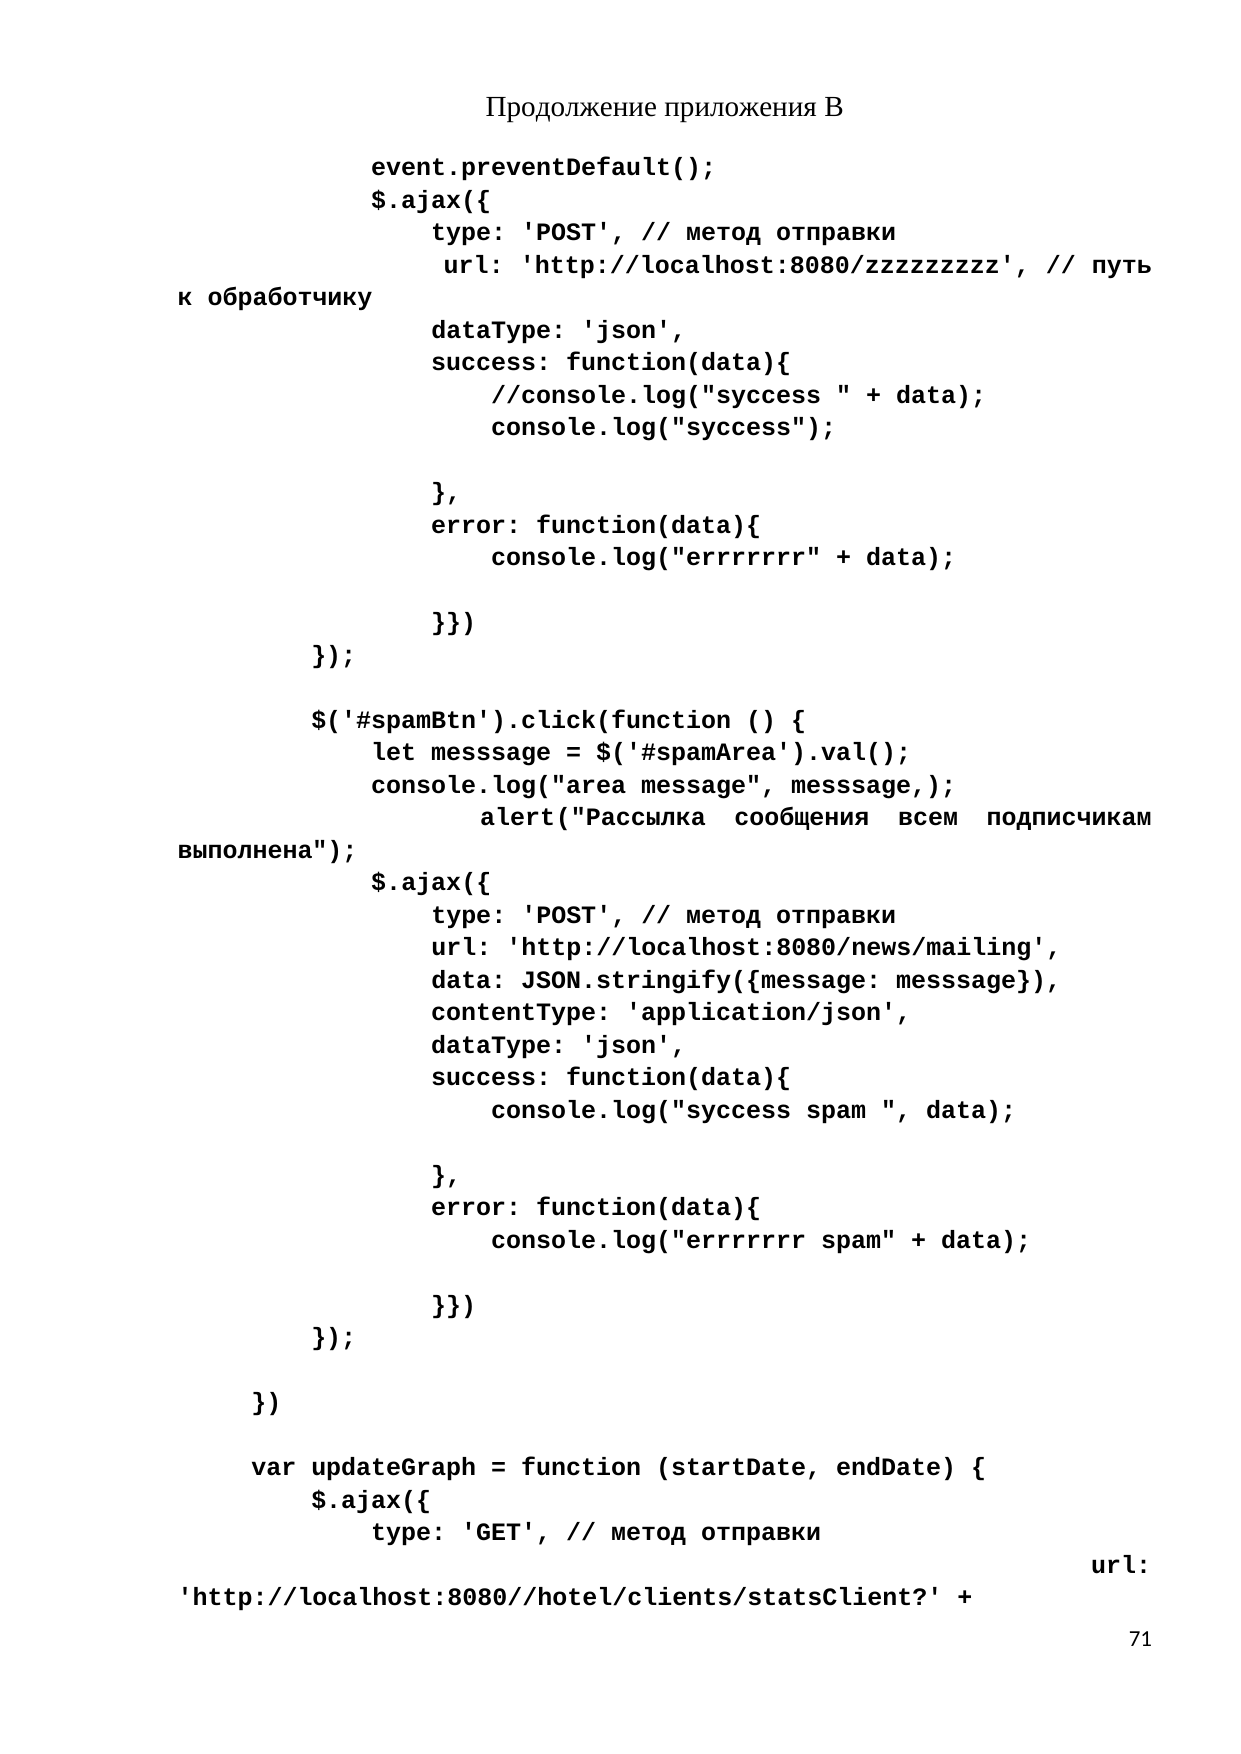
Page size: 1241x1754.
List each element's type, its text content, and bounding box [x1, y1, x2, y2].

text console.log("errrrrrr spam" + data); [177, 1227, 1152, 1256]
text }}) [177, 610, 1152, 638]
text url: 'http://localhost:8080//hotel/clients/statsClient?' + [177, 1552, 1152, 1613]
text error: function(data){ [177, 1195, 1152, 1223]
text console.log("errrrrrr" + data); [177, 545, 1152, 573]
text let messsage = $('#spamArea').val(); [177, 740, 1152, 768]
text }, [177, 1162, 1152, 1191]
text alert("Рассылка сообщения всем подписчикам выполнена"); [177, 805, 1152, 866]
text dataType: 'json', [177, 317, 1152, 346]
text event.preventDefault(); [177, 155, 1152, 183]
text contentType: 'application/json', [177, 1000, 1152, 1028]
text }); [177, 1325, 1152, 1353]
text data: JSON.stringify({message: messsage}), [177, 967, 1152, 996]
text url: 'http://localhost:8080/zzzzzzzzz', // путь к обработчику [177, 252, 1152, 313]
text dataType: 'json', [177, 1032, 1152, 1061]
text $('#spamBtn').click(function () { [177, 707, 1152, 736]
text console.log("area message", messsage,); [177, 772, 1152, 801]
text var updateGraph = function (startDate, endDate) { [177, 1455, 1152, 1483]
text success: function(data){ [177, 1065, 1152, 1093]
text }}) [177, 1292, 1152, 1321]
text //console.log("syccess " + data); [177, 382, 1152, 411]
text success: function(data){ [177, 350, 1152, 378]
text }); [177, 642, 1152, 671]
text }, [177, 480, 1152, 508]
text $.ajax({ [177, 1487, 1152, 1516]
text Продолжение приложения В [177, 89, 1152, 122]
text console.log("syccess"); [177, 415, 1152, 443]
text type: 'POST', // метод отправки [177, 220, 1152, 248]
text }) [177, 1390, 1152, 1418]
text type: 'GET', // метод отправки [177, 1520, 1152, 1548]
text error: function(data){ [177, 512, 1152, 541]
text $.ajax({ [177, 870, 1152, 898]
text type: 'POST', // метод отправки [177, 902, 1152, 931]
text url: 'http://localhost:8080/news/mailing', [177, 935, 1152, 963]
text console.log("syccess spam ", data); [177, 1097, 1152, 1126]
text $.ajax({ [177, 187, 1152, 216]
